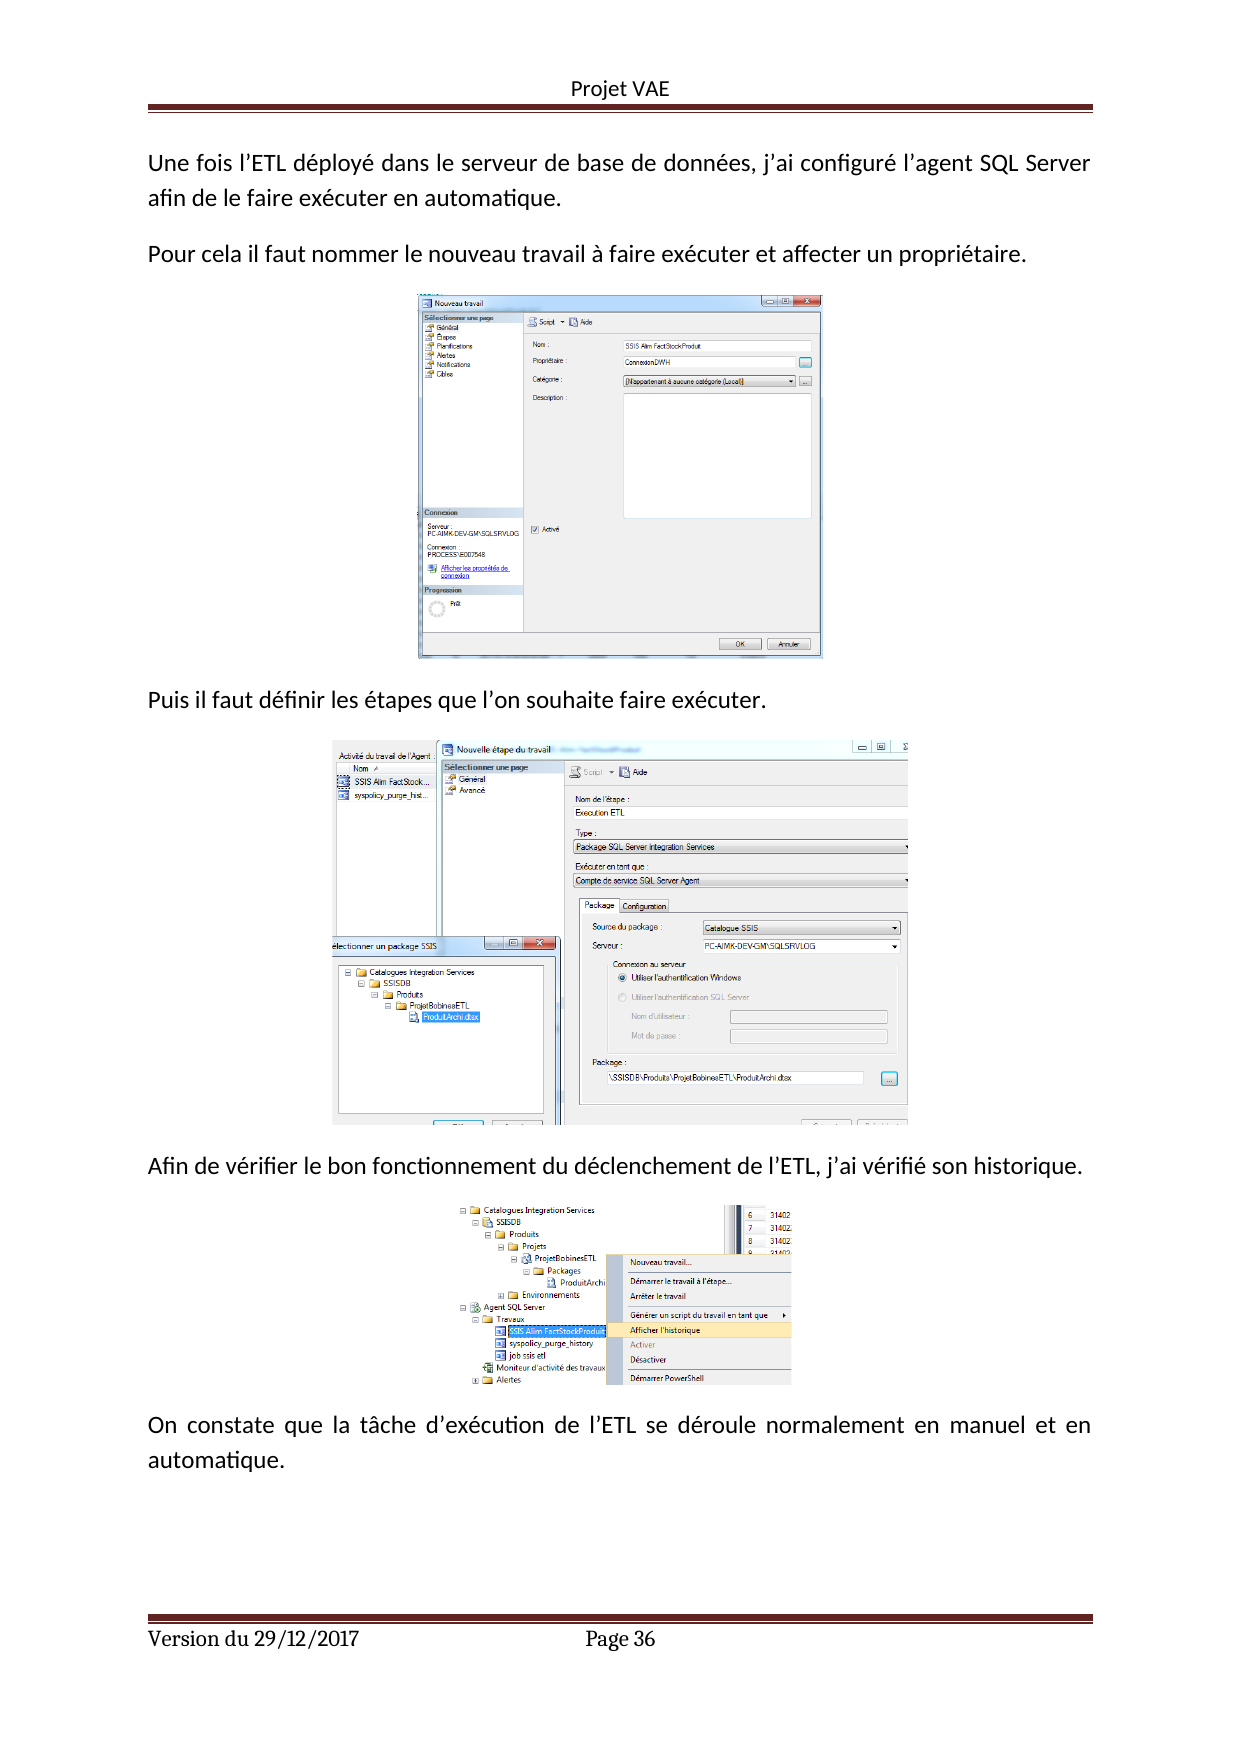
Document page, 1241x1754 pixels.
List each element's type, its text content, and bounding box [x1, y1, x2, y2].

text Afin de vérifier le bon fonctionnement du déclenchement de l’ETL, j’ai vérifié son historique. [148, 1150, 1093, 1181]
picture [332, 740, 908, 1125]
text Puis il faut définir les étapes que l’on souhaite faire exécuter. [148, 684, 1093, 714]
picture [448, 1205, 792, 1385]
text Pour cela il faut nommer le nouveau travail à faire exécuter et affecter un propriétaire. [148, 238, 1093, 269]
text Une fois l’ETL déployé dans le serveur de base de données, j’ai configuré l’agent SQL Server afin de le faire exécuter en automatique. [148, 148, 1093, 213]
text On constate que la tâche d’exécution de l’ETL se déroule normalement en manuel et en automatique. [148, 1409, 1093, 1475]
picture [417, 294, 824, 659]
